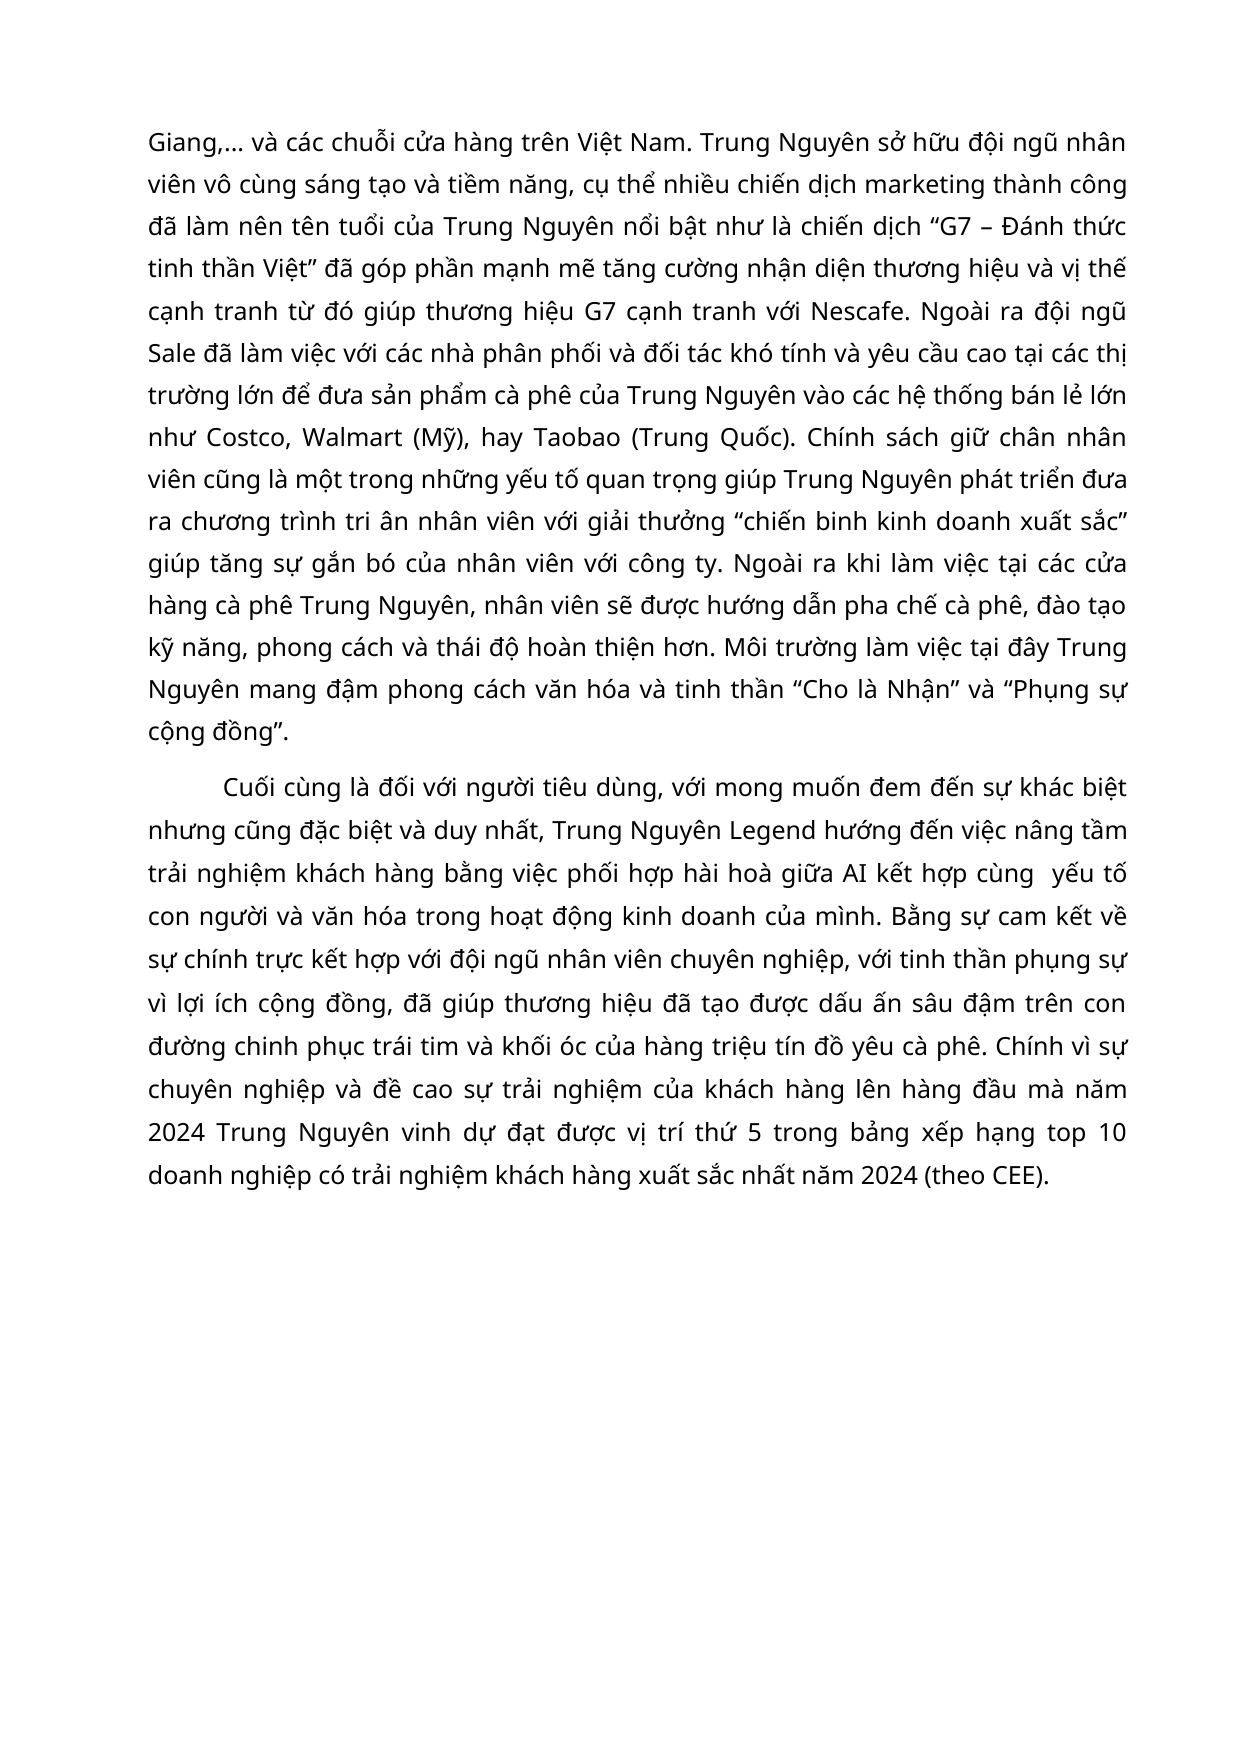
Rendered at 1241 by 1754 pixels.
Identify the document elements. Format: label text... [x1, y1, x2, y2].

text Giang,... và các chuỗi cửa hàng trên Việt Nam. Trung Nguyên sở hữu đội ngũ nhân viên vô cùng sáng tạo và tiềm năng, cụ thể nhiều chiến dịch marketing thành công đã làm nên tên tuổi của Trung Nguyên nổi bật như là chiến dịch “G7 – Đánh thức tinh thần Việt” đã góp phần mạnh mẽ tăng cường nhận diện thương hiệu và vị thế cạnh tranh từ đó giúp thương hiệu G7 cạnh tranh với Nescafe. Ngoài ra đội ngũ Sale đã làm việc với các nhà phân phối và đối tác khó tính và yêu cầu cao tại các thị trường lớn để đưa sản phẩm cà phê của Trung Nguyên vào các hệ thống bán lẻ lớn như Costco, Walmart (Mỹ), hay Taobao (Trung Quốc). Chính sách giữ chân nhân viên cũng là một trong những yếu tố quan trọng giúp Trung Nguyên phát triển đưa ra chương trình tri ân nhân viên với giải thưởng “chiến binh kinh doanh xuất sắc” giúp tăng sự gắn bó của nhân viên với công ty. Ngoài ra khi làm việc tại các cửa hàng cà phê Trung Nguyên, nhân viên sẽ được hướng dẫn pha chế cà phê, đào tạo kỹ năng, phong cách và thái độ hoàn thiện hơn. Môi trường làm việc tại đây Trung Nguyên mang đậm phong cách văn hóa và tinh thần “Cho là Nhận” và “Phụng sự cộng đồng”. [148, 118, 1129, 749]
text Cuối cùng là đối với người tiêu dùng, với mong muốn đem đến sự khác biệt nhưng cũng đặc biệt và duy nhất, Trung Nguyên Legend hướng đến việc nâng tầm trải nghiệm khách hàng bằng việc phối hợp hài hoà giữa AI kết hợp cùng yếu tố con người và văn hóa trong hoạt động kinh doanh của mình. Bằng sự cam kết về sự chính trực kết hợp với đội ngũ nhân viên chuyên nghiệp, với tinh thần phụng sự vì lợi ích cộng đồng, đã giúp thương hiệu đã tạo được dấu ấn sâu đậm trên con đường chinh phục trái tim và khối óc của hàng triệu tín đồ yêu cà phê. Chính vì sự chuyên nghiệp và đề cao sự trải nghiệm của khách hàng lên hàng đầu mà năm 2024 Trung Nguyên vinh dự đạt được vị trí thứ 5 trong bảng xếp hạng top 10 doanh nghiệp có trải nghiệm khách hàng xuất sắc nhất năm 2024 (theo CEE). [148, 762, 1129, 1193]
